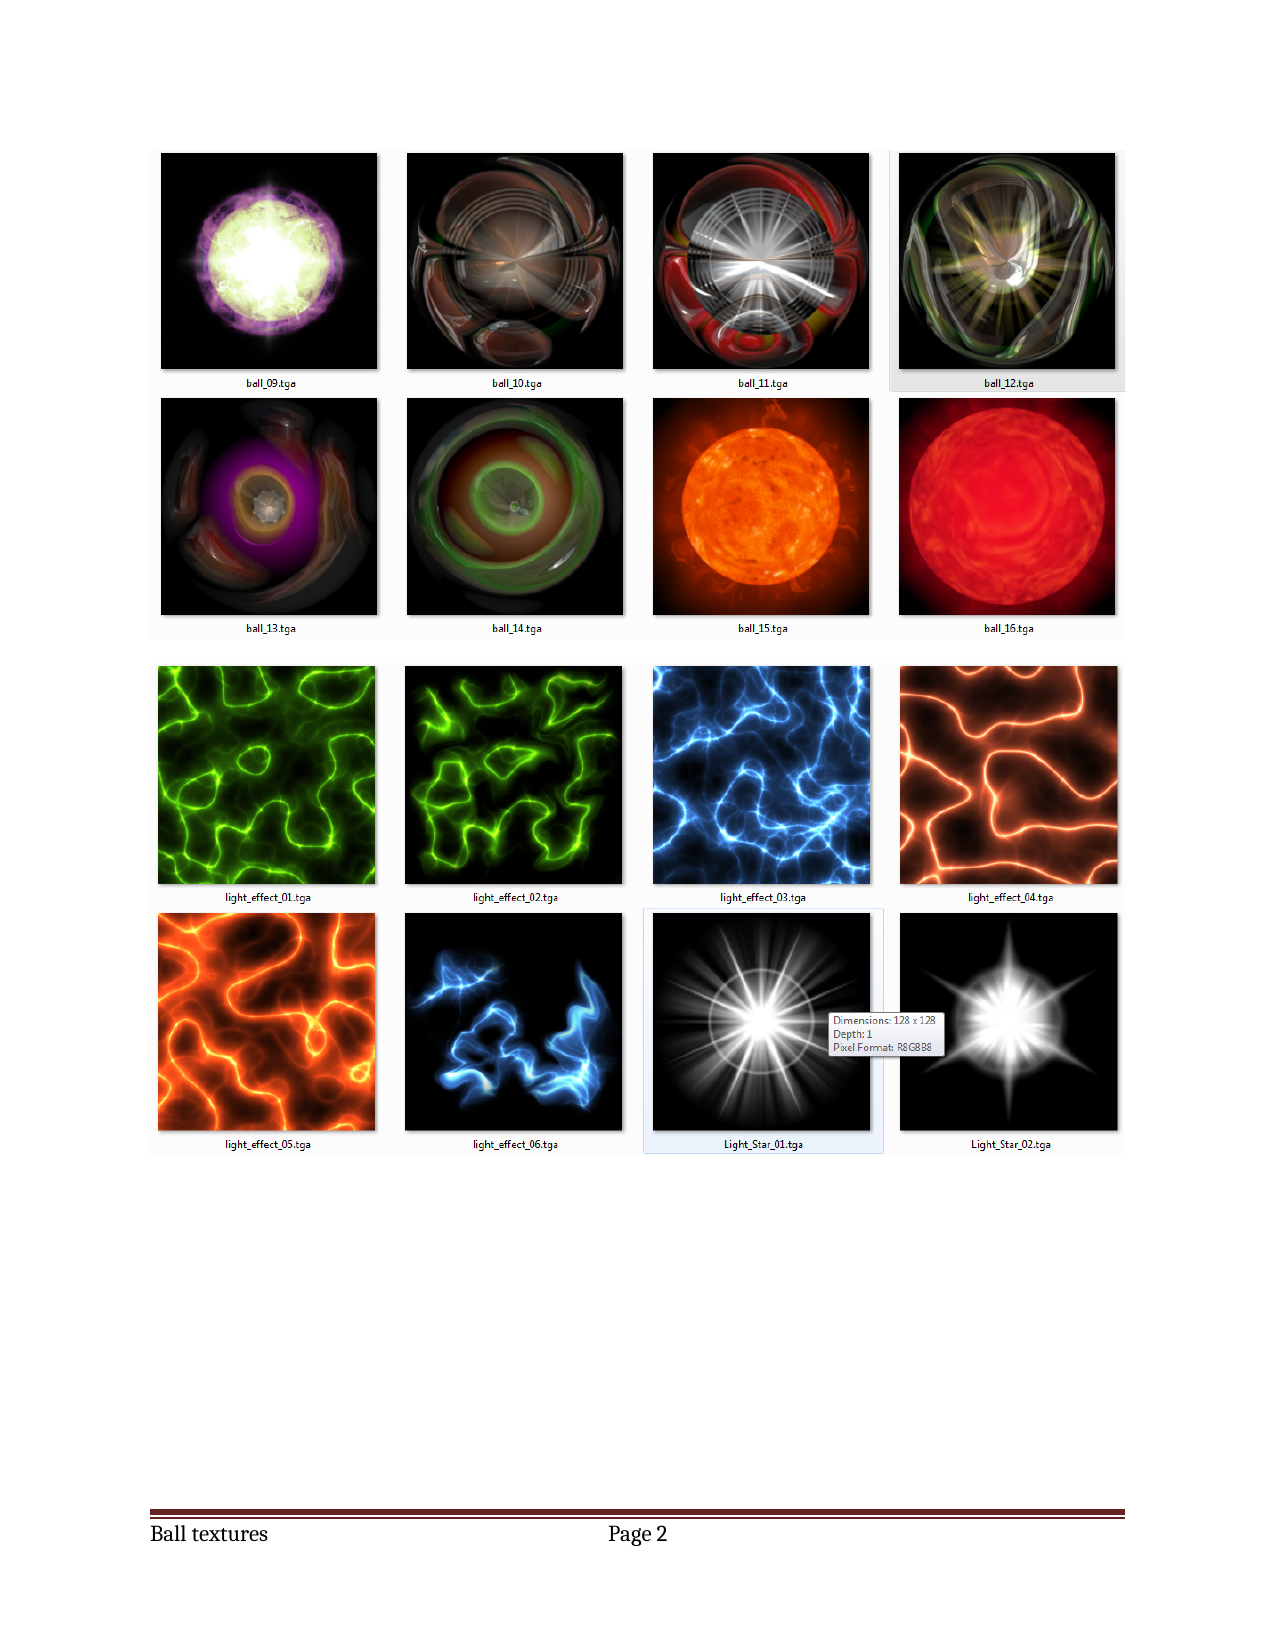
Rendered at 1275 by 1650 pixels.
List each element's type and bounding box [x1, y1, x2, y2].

picture [150, 150, 1125, 639]
picture [150, 663, 1125, 1155]
